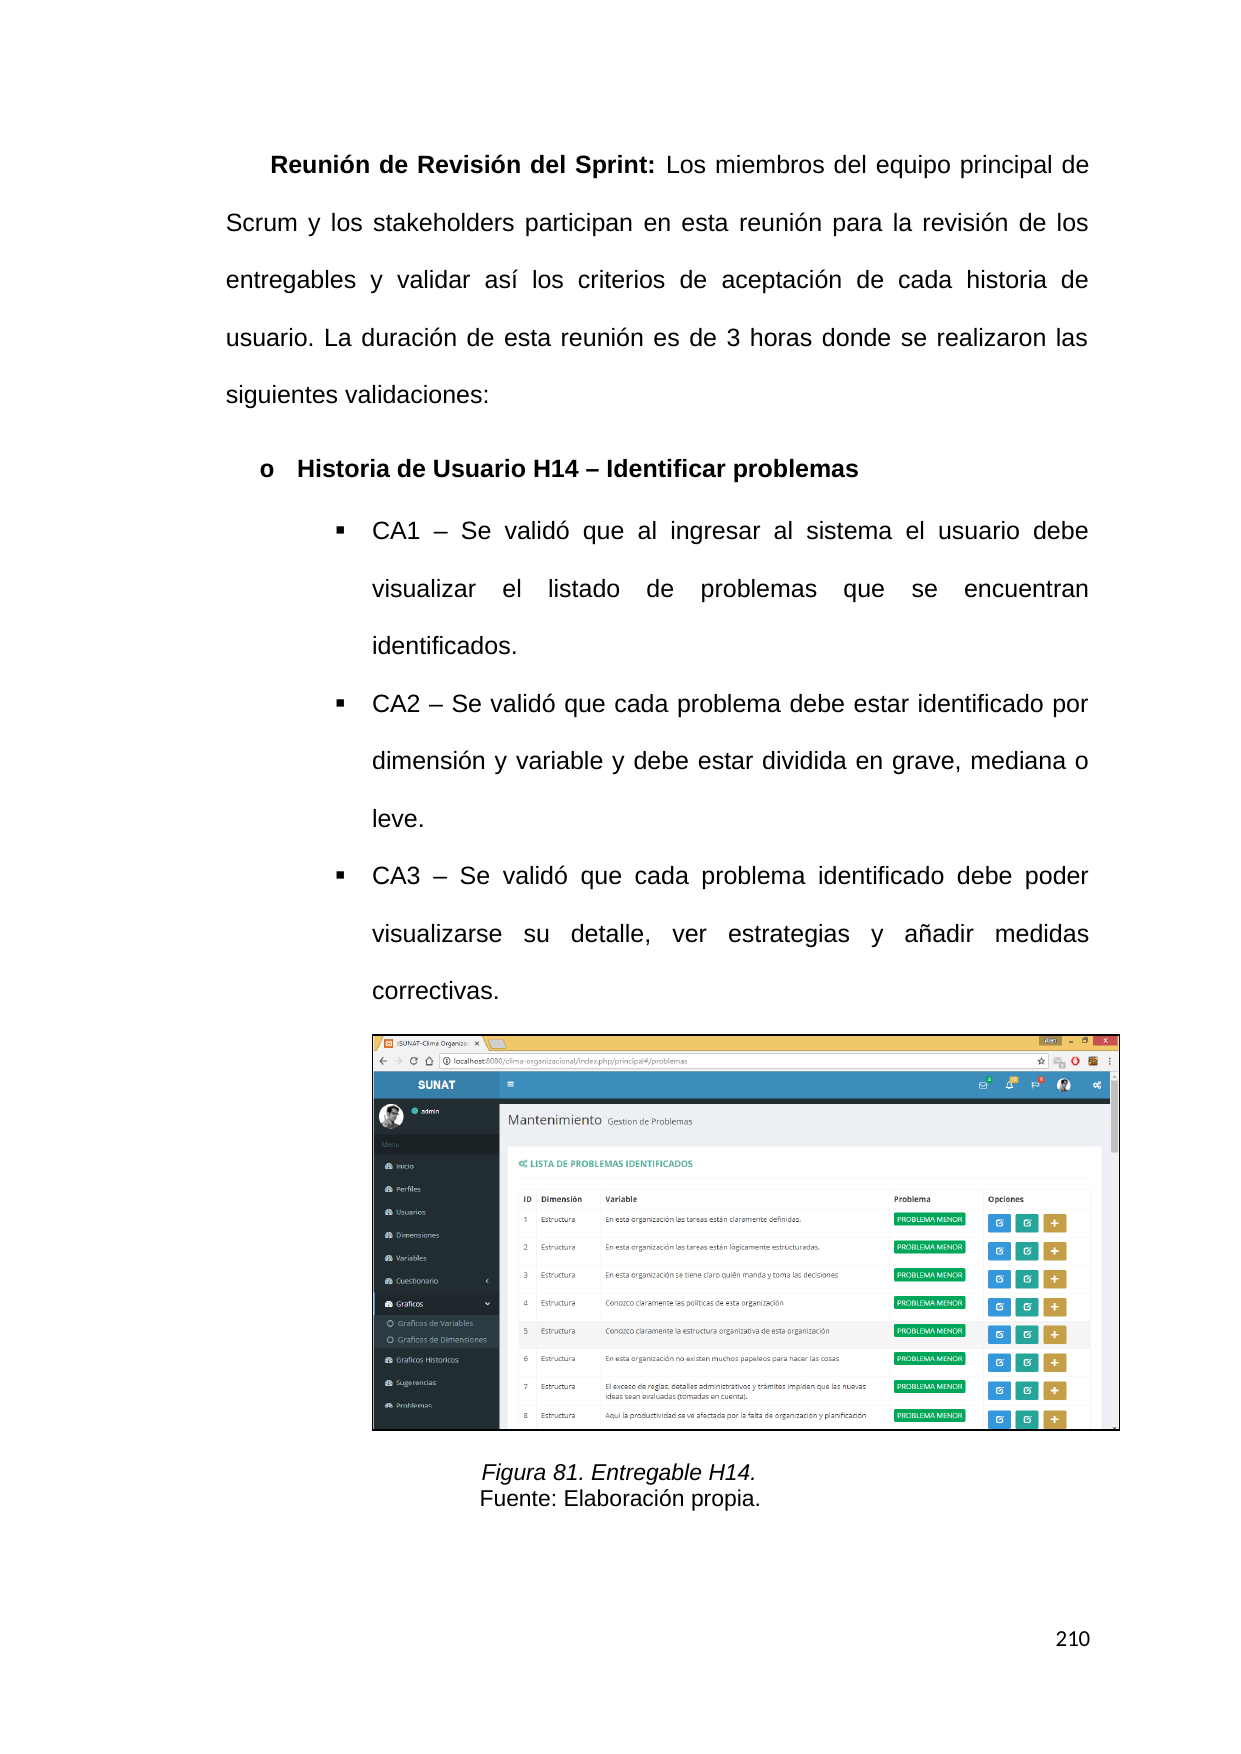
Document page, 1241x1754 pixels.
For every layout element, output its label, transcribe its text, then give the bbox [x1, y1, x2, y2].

text Figura 81. Entregable H14. [150, 1459, 1090, 1485]
list CA2 – Se validó que cada problema debe estar identificado por dimensión y variable y debe estar dividida en grave, mediana o leve. [334, 689, 1090, 832]
text Fuente: Elaboración propia. [150, 1485, 1090, 1511]
text Reunión de Revisión del Sprint: Los miembros del equipo principal de Scrum y los stakeholders participan en esta reunión para la revisión de los entregables y validar así los criterios de aceptación de cada historia de usuario. La duración de esta reunión es de 3 horas donde se realizaron las siguientes validaciones: [226, 150, 1090, 409]
list CA1 – Se validó que al ingresar al sistema el usuario debe visualizar el listado de problemas que se encuentran identificados. [334, 516, 1090, 660]
list CA3 – Se validó que cada problema identificado debe poder visualizarse su detalle, ver estrategias y añadir medidas correctivas. [334, 861, 1090, 1005]
picture [373, 1036, 1119, 1429]
list Historia de Usuario H14 – Identificar problemas [259, 454, 1090, 485]
